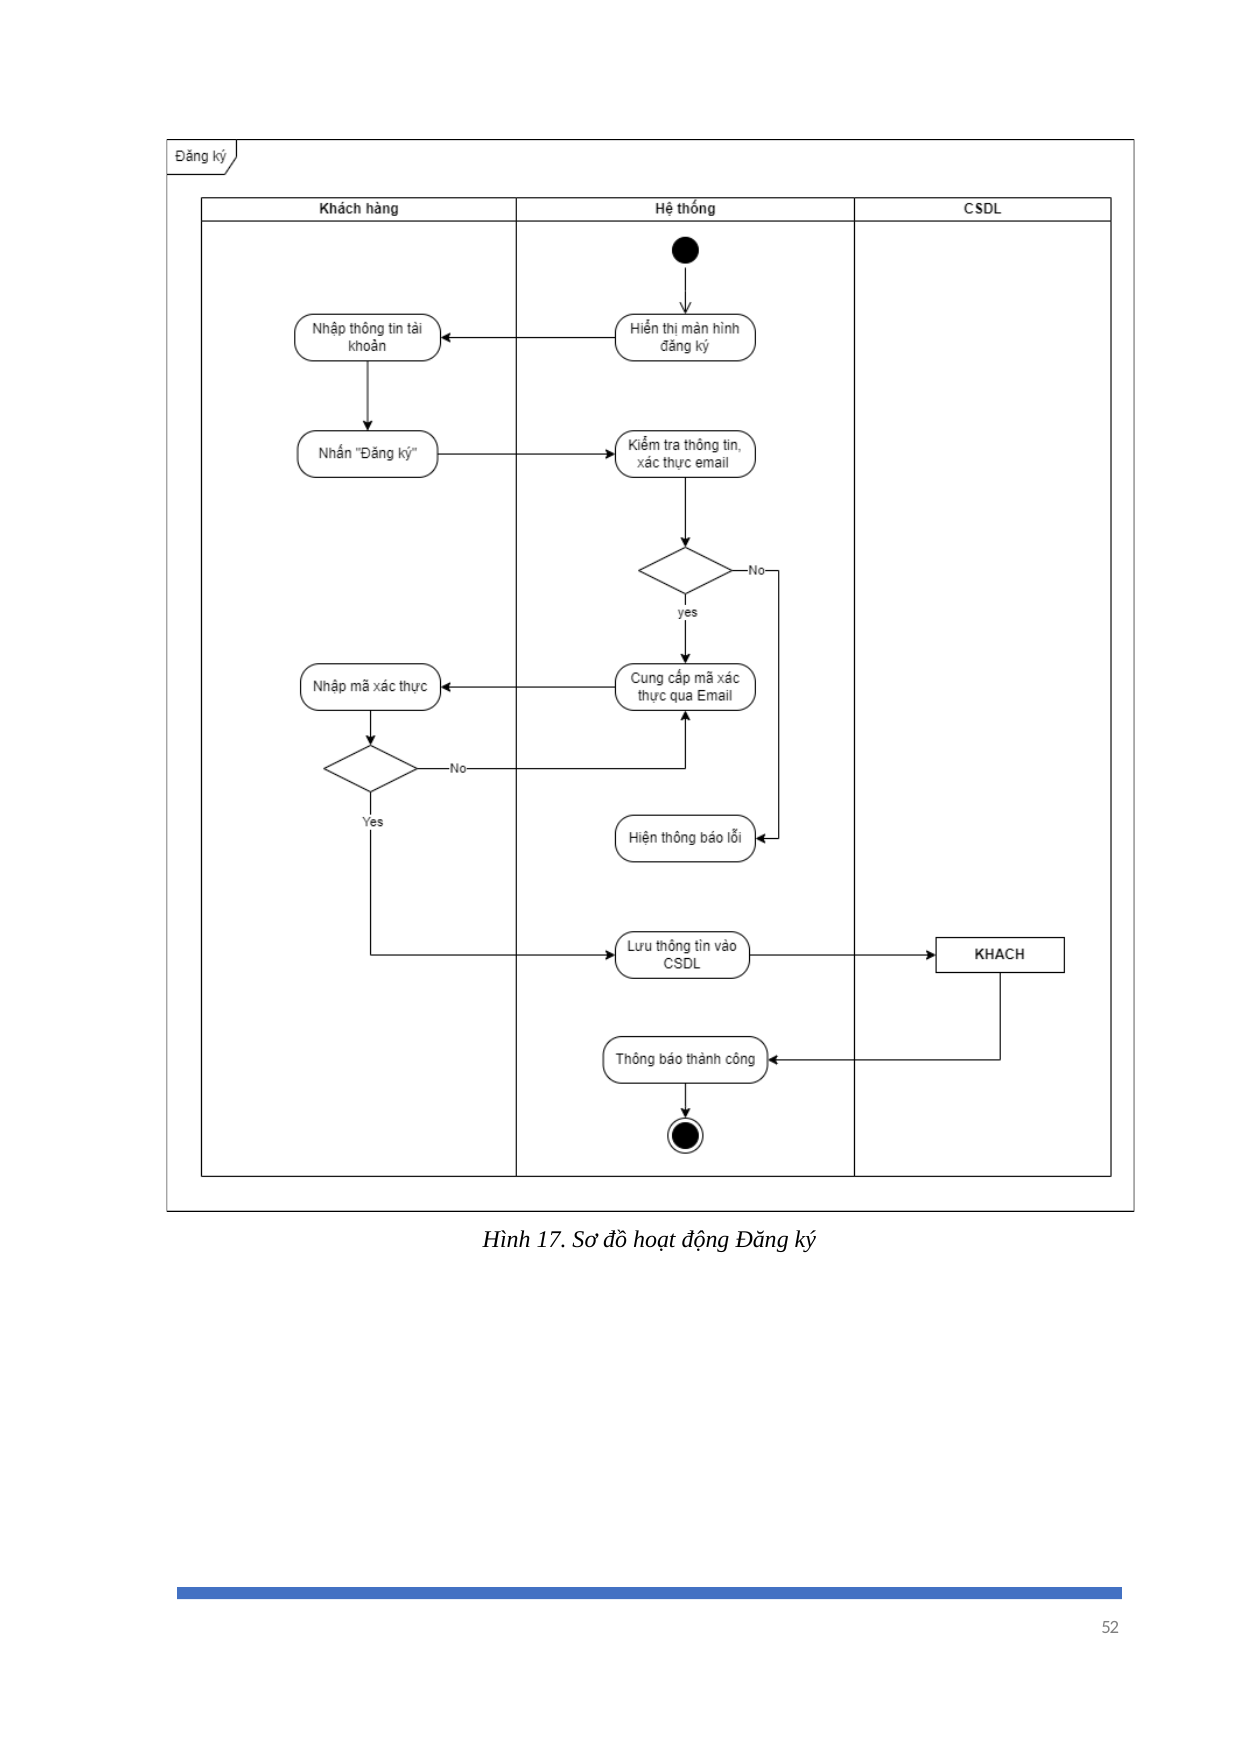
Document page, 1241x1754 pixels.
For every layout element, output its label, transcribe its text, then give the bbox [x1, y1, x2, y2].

text Hình 17. Sơ đồ hoạt động Đăng ký [167, 1225, 1134, 1253]
picture [166, 139, 1135, 1212]
